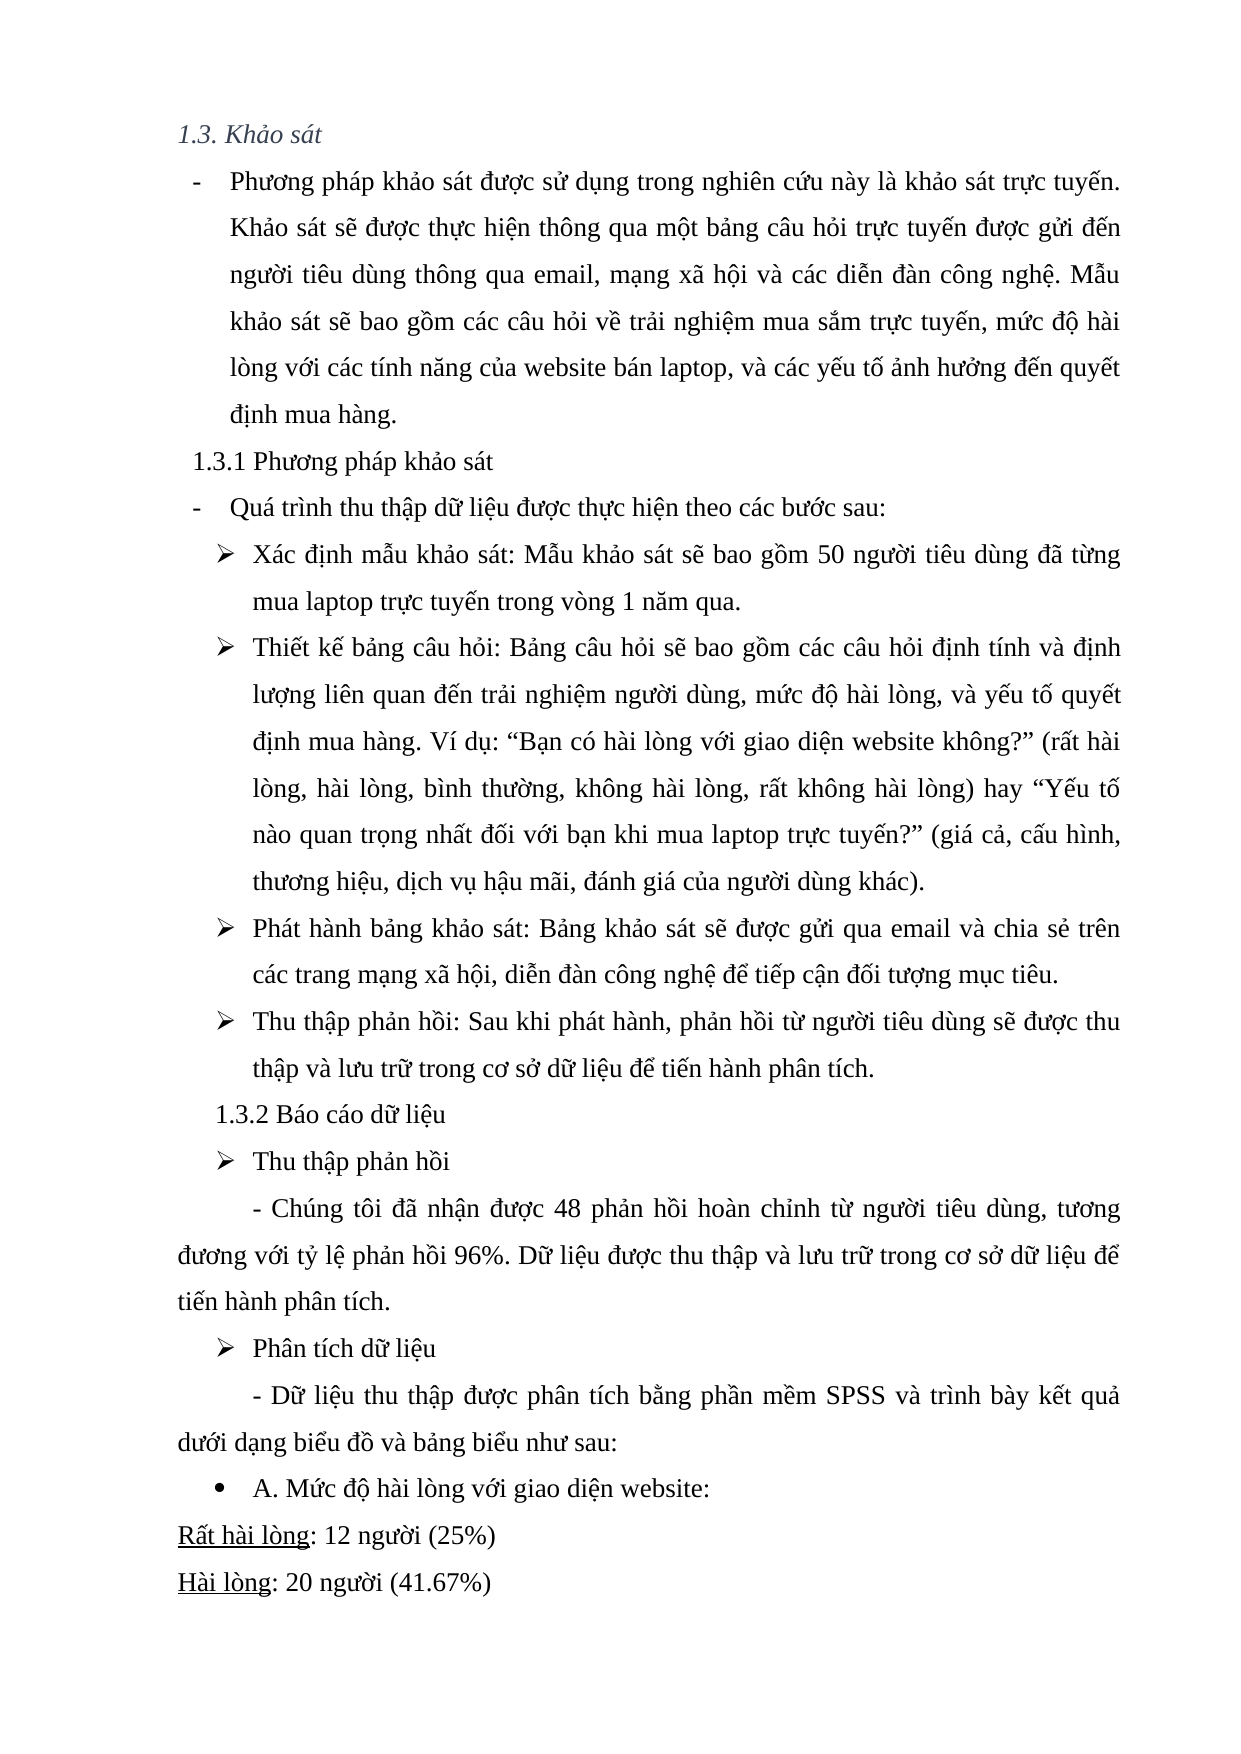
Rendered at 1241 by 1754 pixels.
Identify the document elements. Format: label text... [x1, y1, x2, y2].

list Quá trình thu thập dữ liệu được thực hiện theo các bước sau: [192, 643, 1122, 674]
text 1.3.2 Báo cáo dữ liệu [215, 1250, 1122, 1281]
list Phát hành bảng khảo sát: Bảng khảo sát sẽ được gửi qua email và chia sẻ trên các trang mạng xã hội, diễn đàn công nghệ để tiếp cận đối tượng mục tiêu. [215, 1063, 1122, 1141]
text 1.3. Khảo sát [177, 270, 1122, 301]
list Phân tích dữ liệu [215, 1484, 1122, 1515]
list Phương pháp khảo sát được sử dụng trong nghiên cứu này là khảo sát trực tuyến. Khảo sát sẽ được thực hiện thông qua một bảng câu hỏi trực tuyến được gửi đến người tiêu dùng thông qua email, mạng xã hội và các diễn đàn công nghệ. Mẫu khảo sát sẽ bao gồm các câu hỏi về trải nghiệm mua sắm trực tuyến, mức độ hài lòng với các tính năng của website bán laptop, và các yếu tố ảnh hưởng đến quyết định mua hàng. [192, 316, 1122, 581]
list Xác định mẫu khảo sát: Mẫu khảo sát sẽ bao gồm 50 người tiêu dùng đã từng mua laptop trực tuyến trong vòng 1 năm qua. [215, 690, 1122, 768]
list Thiết kế bảng câu hỏi: Bảng câu hỏi sẽ bao gồm các câu hỏi định tính và định lượng liên quan đến trải nghiệm người dùng, mức độ hài lòng, và yếu tố quyết định mua hàng. Ví dụ: “Bạn có hài lòng với giao diện website không?” (rất hài lòng, hài lòng, bình thường, không hài lòng, rất không hài lòng) hay “Yếu tố nào quan trọng nhất đối với bạn khi mua laptop trực tuyến?” (giá cả, cấu hình, thương hiệu, dịch vụ hậu mãi, đánh giá của người dùng khác). [215, 783, 1122, 1048]
list Thu thập phản hồi [215, 1297, 1122, 1328]
text - Dữ liệu thu thập được phân tích bằng phần mềm SPSS và trình bày kết quả dưới dạng biểu đồ và bảng biểu như sau: [177, 1531, 1122, 1608]
text 1.3.1 Phương pháp khảo sát [177, 596, 1122, 628]
list Thu thập phản hồi: Sau khi phát hành, phản hồi từ người tiêu dùng sẽ được thu thập và lưu trữ trong cơ sở dữ liệu để tiến hành phân tích. [215, 1157, 1122, 1235]
text - Chúng tôi đã nhận được 48 phản hồi hoàn chỉnh từ người tiêu dùng, tương đương với tỷ lệ phản hồi 96%. Dữ liệu được thu thập và lưu trữ trong cơ sở dữ liệu để tiến hành phân tích. [177, 1344, 1122, 1468]
